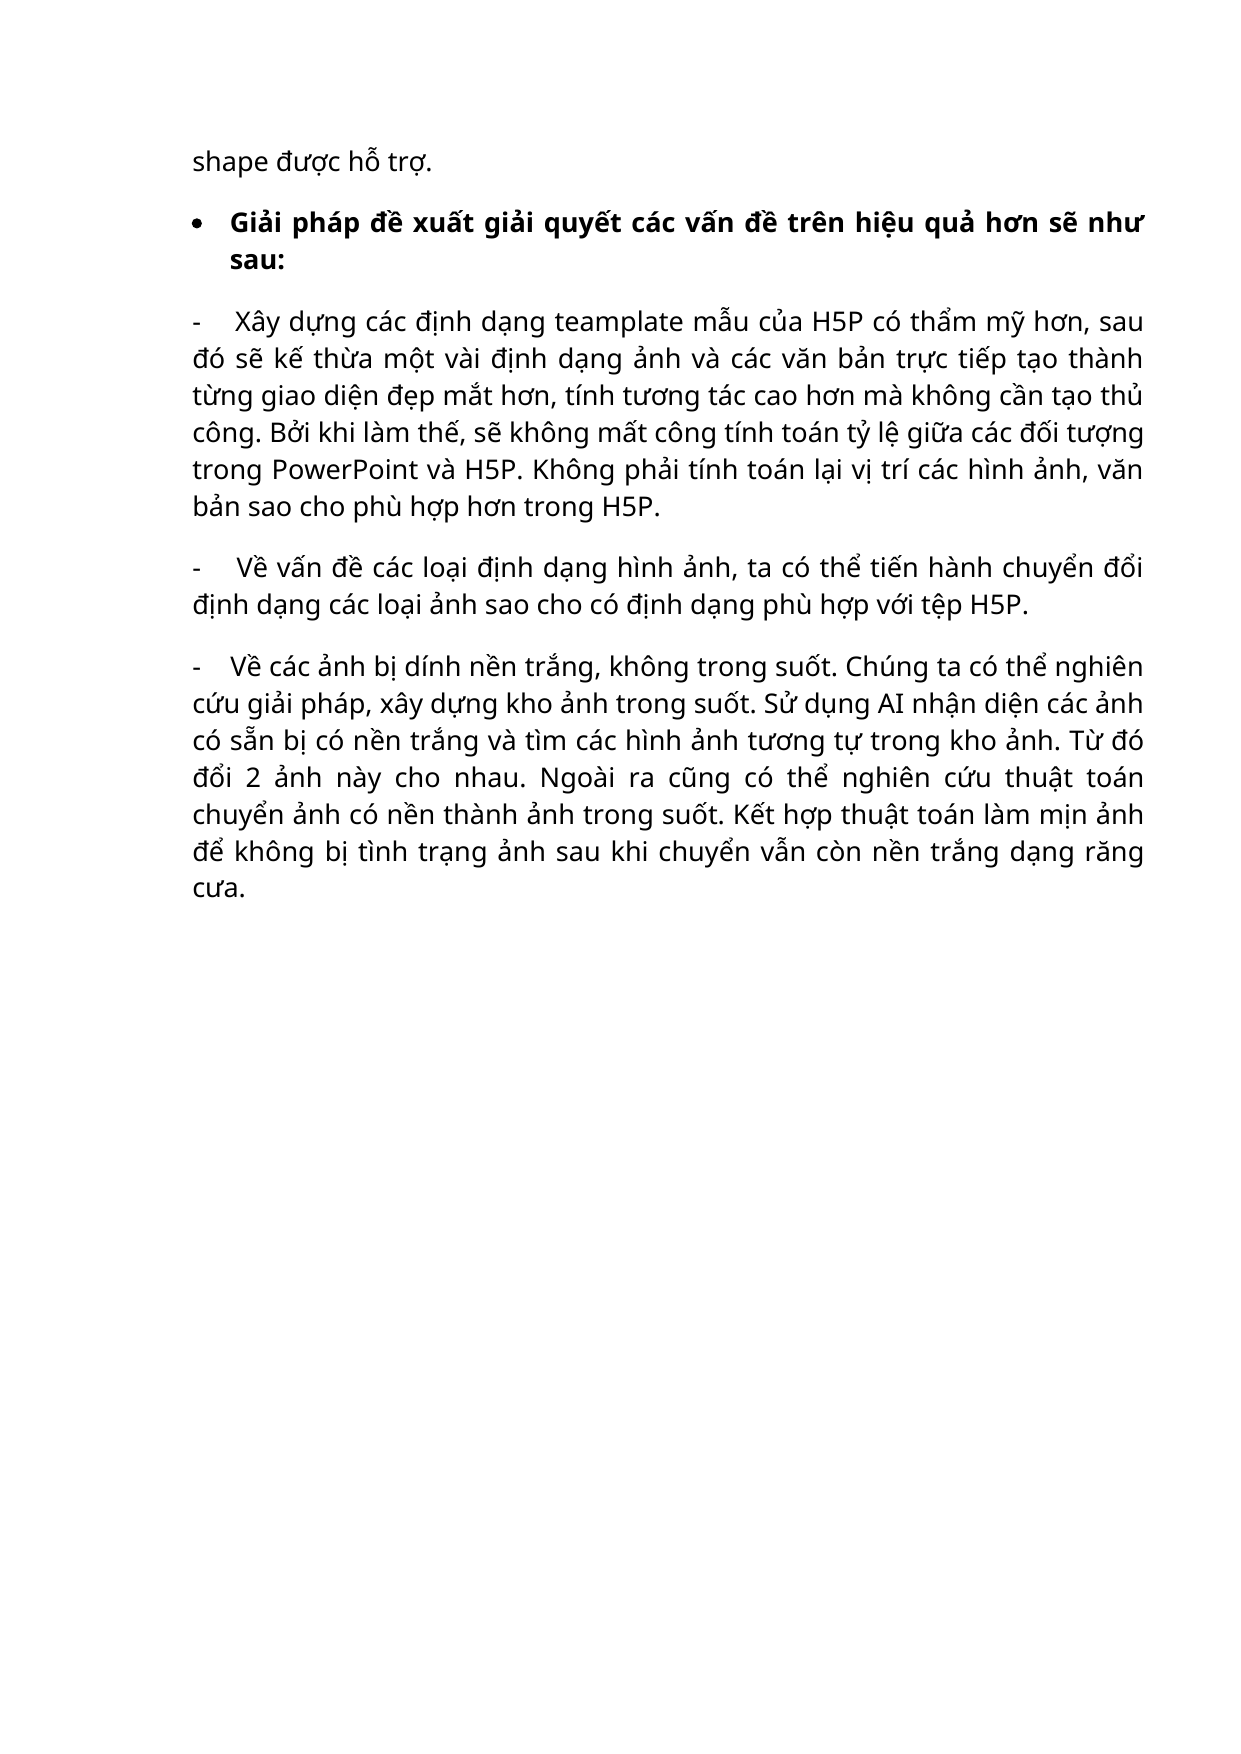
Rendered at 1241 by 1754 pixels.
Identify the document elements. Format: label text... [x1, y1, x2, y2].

text - Về vấn đề các loại định dạng hình ảnh, ta có thể tiến hành chuyển đổi định dạng các loại ảnh sao cho có định dạng phù hợp với tệp H5P. [192, 549, 1146, 623]
text - Xây dựng các định dạng teamplate mẫu của H5P có thẩm mỹ hơn, sau đó sẽ kế thừa một vài định dạng ảnh và các văn bản trực tiếp tạo thành từng giao diện đẹp mắt hơn, tính tương tác cao hơn mà không cần tạo thủ công. Bởi khi làm thế, sẽ không mất công tính toán tỷ lệ giữa các đối tượng trong PowerPoint và H5P. Không phải tính toán lại vị trí các hình ảnh, văn bản sao cho phù hợp hơn trong H5P. [192, 303, 1146, 524]
text - Về các ảnh bị dính nền trắng, không trong suốt. Chúng ta có thể nghiên cứu giải pháp, xây dựng kho ảnh trong suốt. Sử dụng AI nhận diện các ảnh có sẵn bị có nền trắng và tìm các hình ảnh tương tự trong kho ảnh. Từ đó đổi 2 ảnh này cho nhau. Ngoài ra cũng có thể nghiên cứu thuật toán chuyển ảnh có nền thành ảnh trong suốt. Kết hợp thuật toán làm mịn ảnh để không bị tình trạng ảnh sau khi chuyển vẫn còn nền trắng dạng răng cưa. [192, 648, 1146, 906]
list Giải pháp đề xuất giải quyết các vấn đề trên hiệu quả hơn sẽ như sau: [192, 204, 1146, 278]
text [192, 142, 1146, 179]
